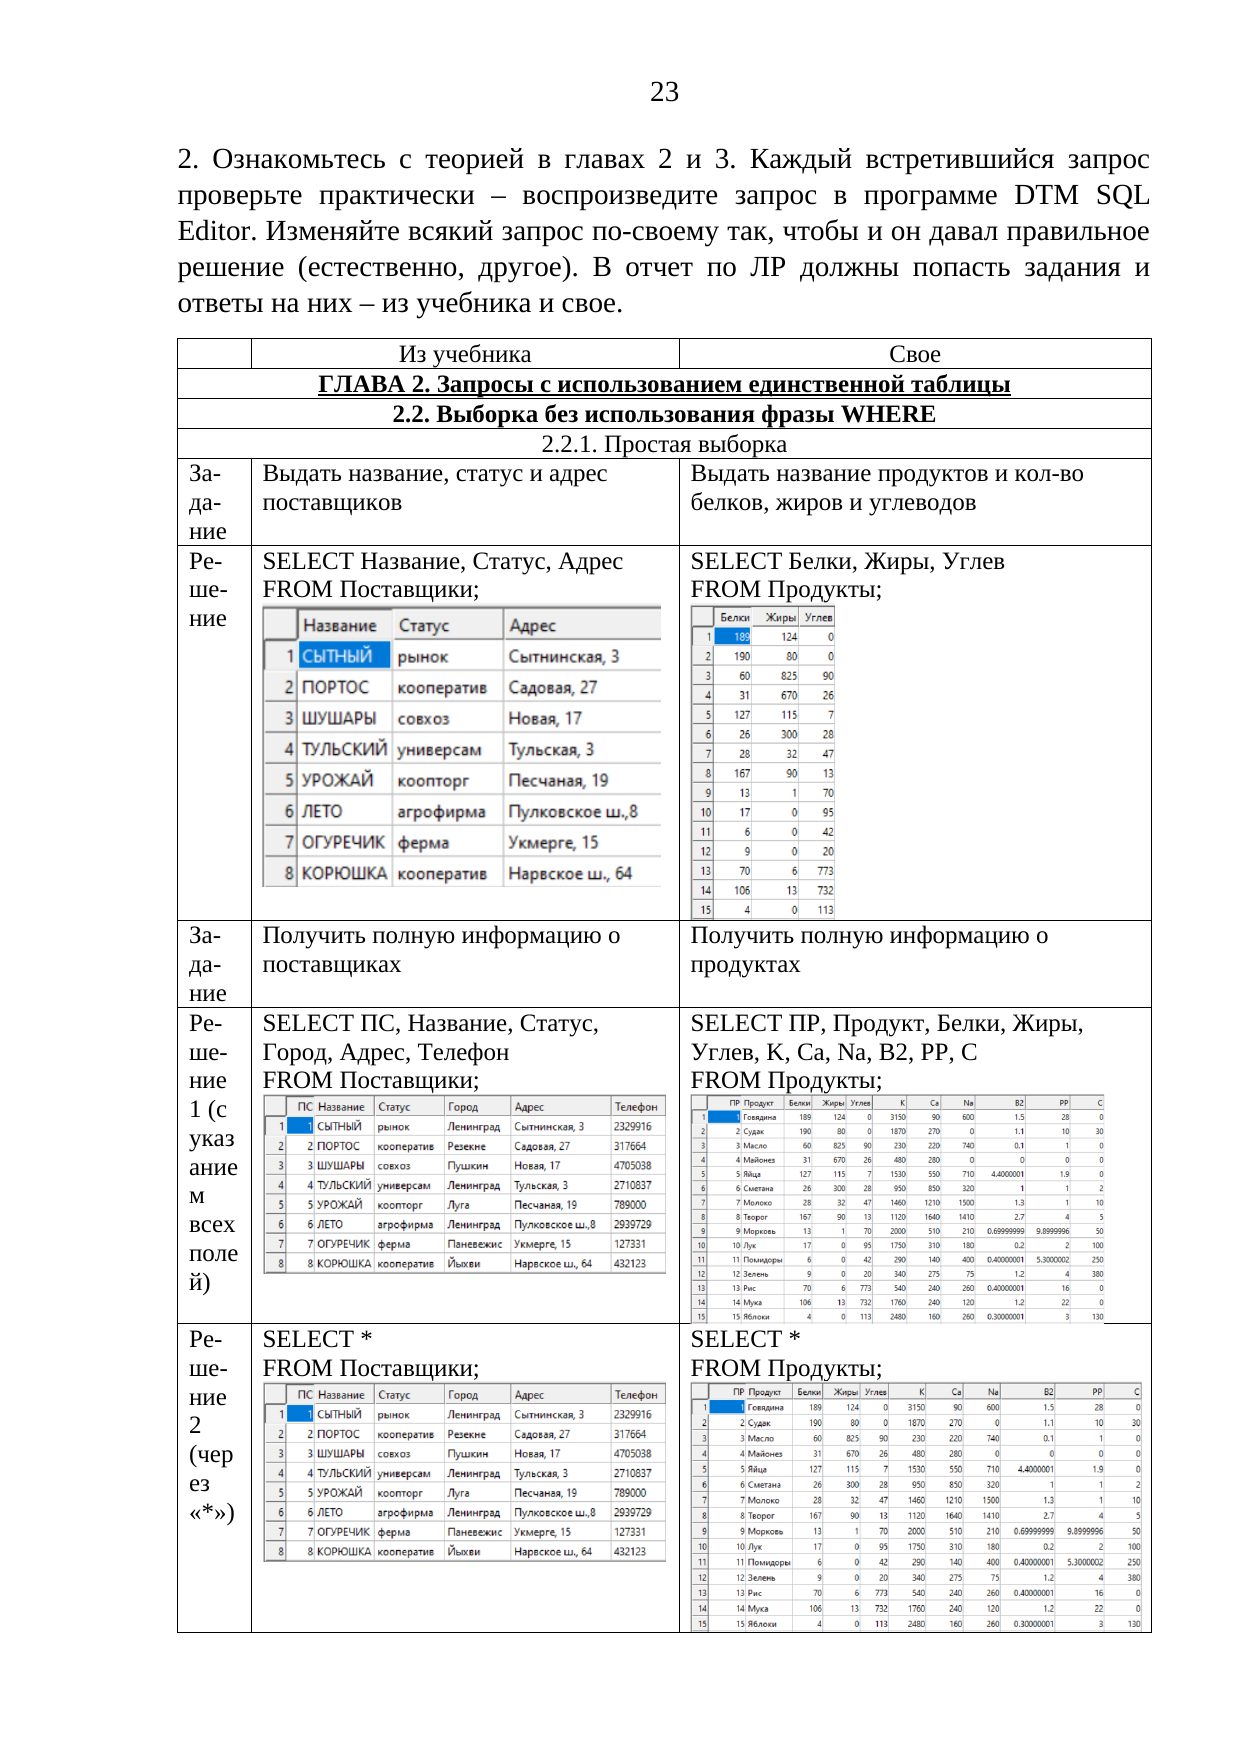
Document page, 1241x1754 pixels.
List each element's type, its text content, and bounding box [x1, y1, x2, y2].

table_cell Получить полную информацию о поставщиках [252, 921, 679, 1007]
picture [262, 603, 661, 887]
table_cell SELECT * FROM Поставщики; [252, 1324, 679, 1632]
picture [262, 1094, 666, 1274]
table_cell SELECT ПР, Продукт, Белки, Жиры, Углев, K, Ca, Na, B2, PP, C FROM Продукты; [680, 1008, 1151, 1323]
table_cell SELECT Белки, Жиры, Углев FROM Продукты; [680, 546, 1151, 919]
table_cell Выдать название, статус и адрес поставщиков [252, 459, 679, 545]
table_cell SELECT * FROM Продукты; [680, 1324, 1151, 1632]
table_cell За-да-ние [178, 921, 251, 1007]
table_cell SELECT ПС, Название, Статус, Город, Адрес, Телефон FROM Поставщики; [252, 1008, 679, 1323]
table_cell SELECT Название, Статус, Адрес FROM Поставщики; [252, 546, 679, 919]
picture [690, 1381, 1142, 1632]
table_cell Ре-ше-ние 2 (через «*») [178, 1324, 251, 1632]
picture [690, 603, 835, 920]
table_header [178, 339, 251, 368]
table_header Из учебника [252, 339, 679, 368]
table_cell Ре-ше-ние [178, 546, 251, 919]
picture [262, 1381, 666, 1562]
table_cell За-да-ние [178, 459, 251, 545]
text 2. Ознакомьтесь с теорией в главах 2 и 3. Каждый встретившийся запрос проверьте практически – воспроизведите запрос в программе DTM SQL Editor. Изменяйте всякий запрос по-своему так, чтобы и он давал правильное решение (естественно, другое). В отчет по ЛР должны попасть задания и ответы на них – из учебника и свое. [177, 141, 1152, 319]
table_cell 2.2.1. Простая выборка [178, 429, 1151, 457]
table_cell 2.2. Выборка без использования фразы WHERE [178, 399, 1151, 428]
table_header Свое [680, 339, 1151, 368]
table_cell Выдать название продуктов и кол-во белков, жиров и углеводов [680, 459, 1151, 545]
table_cell Получить полную информацию о продуктах [680, 921, 1151, 1007]
table_cell Ре-ше-ние 1 (с указанием всех полей) [178, 1008, 251, 1323]
table_cell ГЛАВА 2. Запросы с использованием единственной таблицы [178, 369, 1151, 398]
picture [690, 1094, 1105, 1324]
